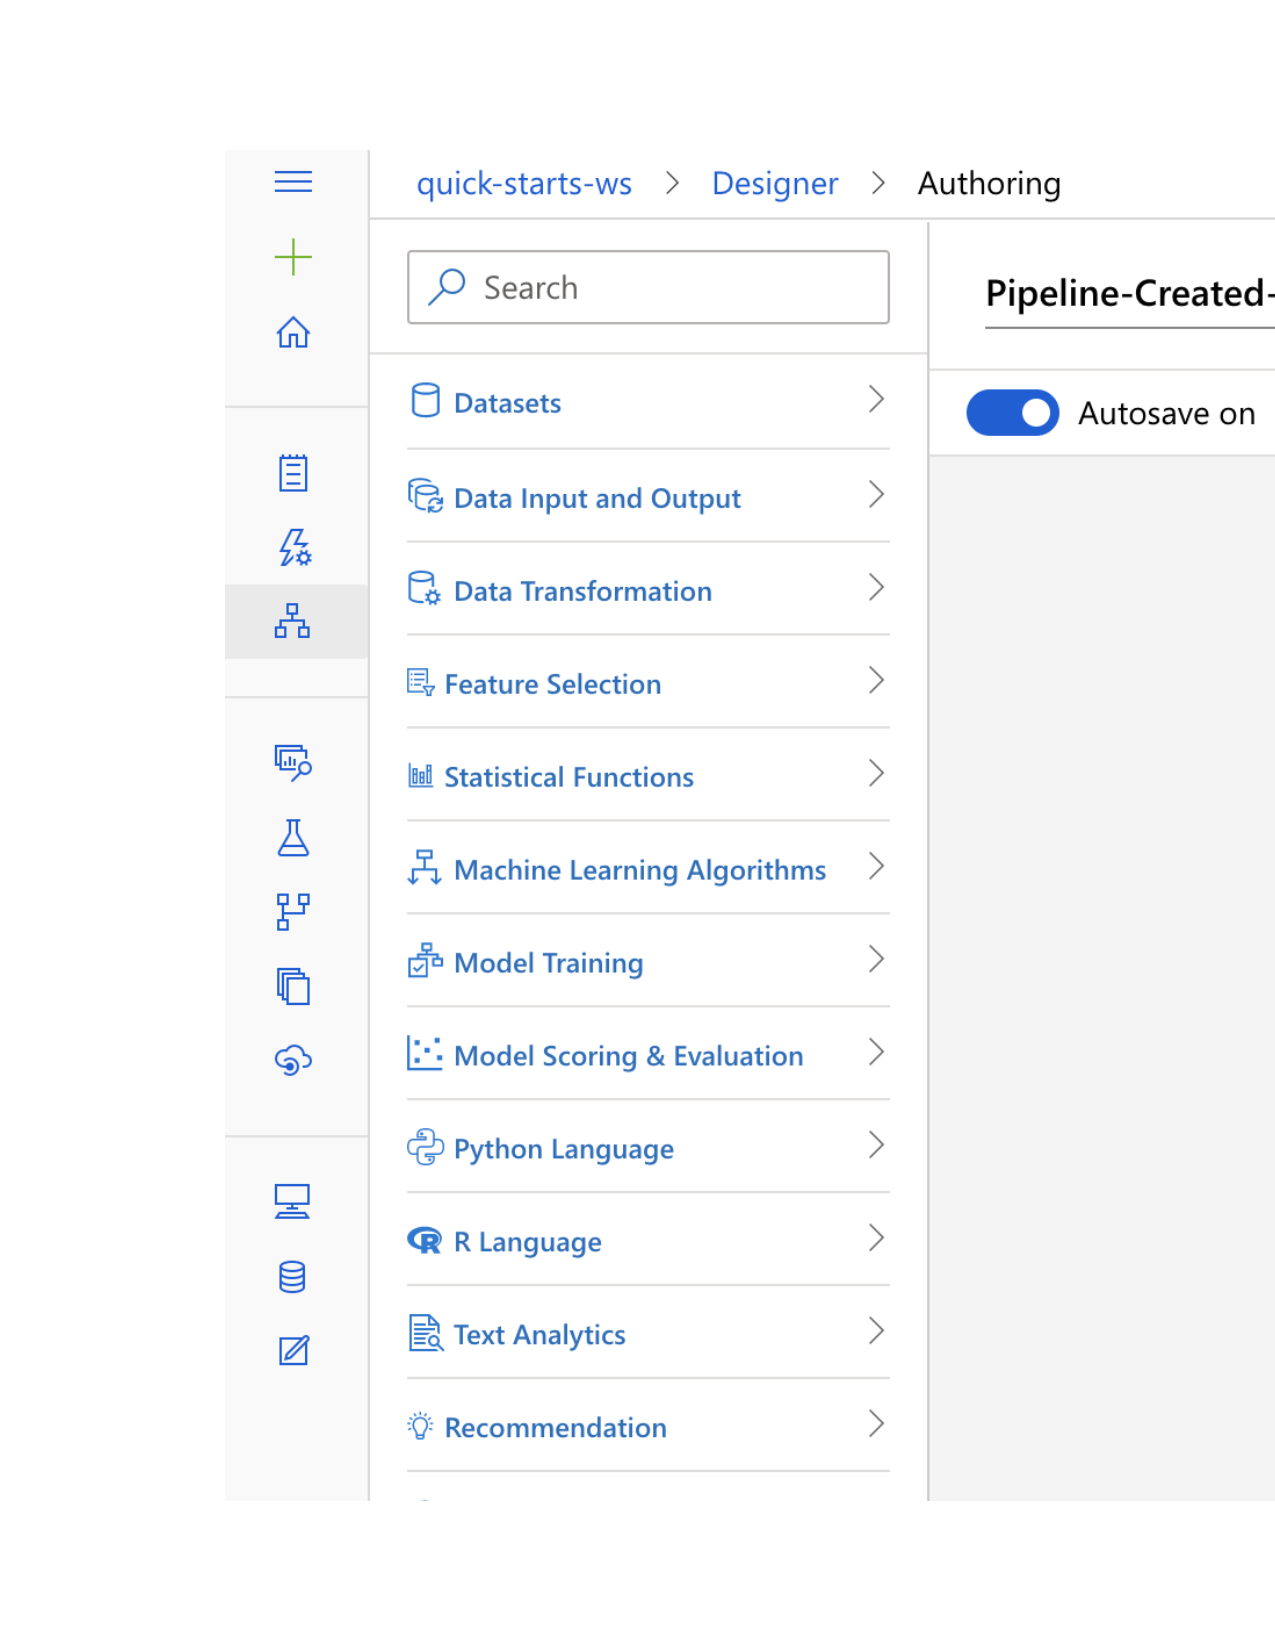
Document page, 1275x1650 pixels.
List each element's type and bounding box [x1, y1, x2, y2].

picture [225, 150, 1275, 1501]
